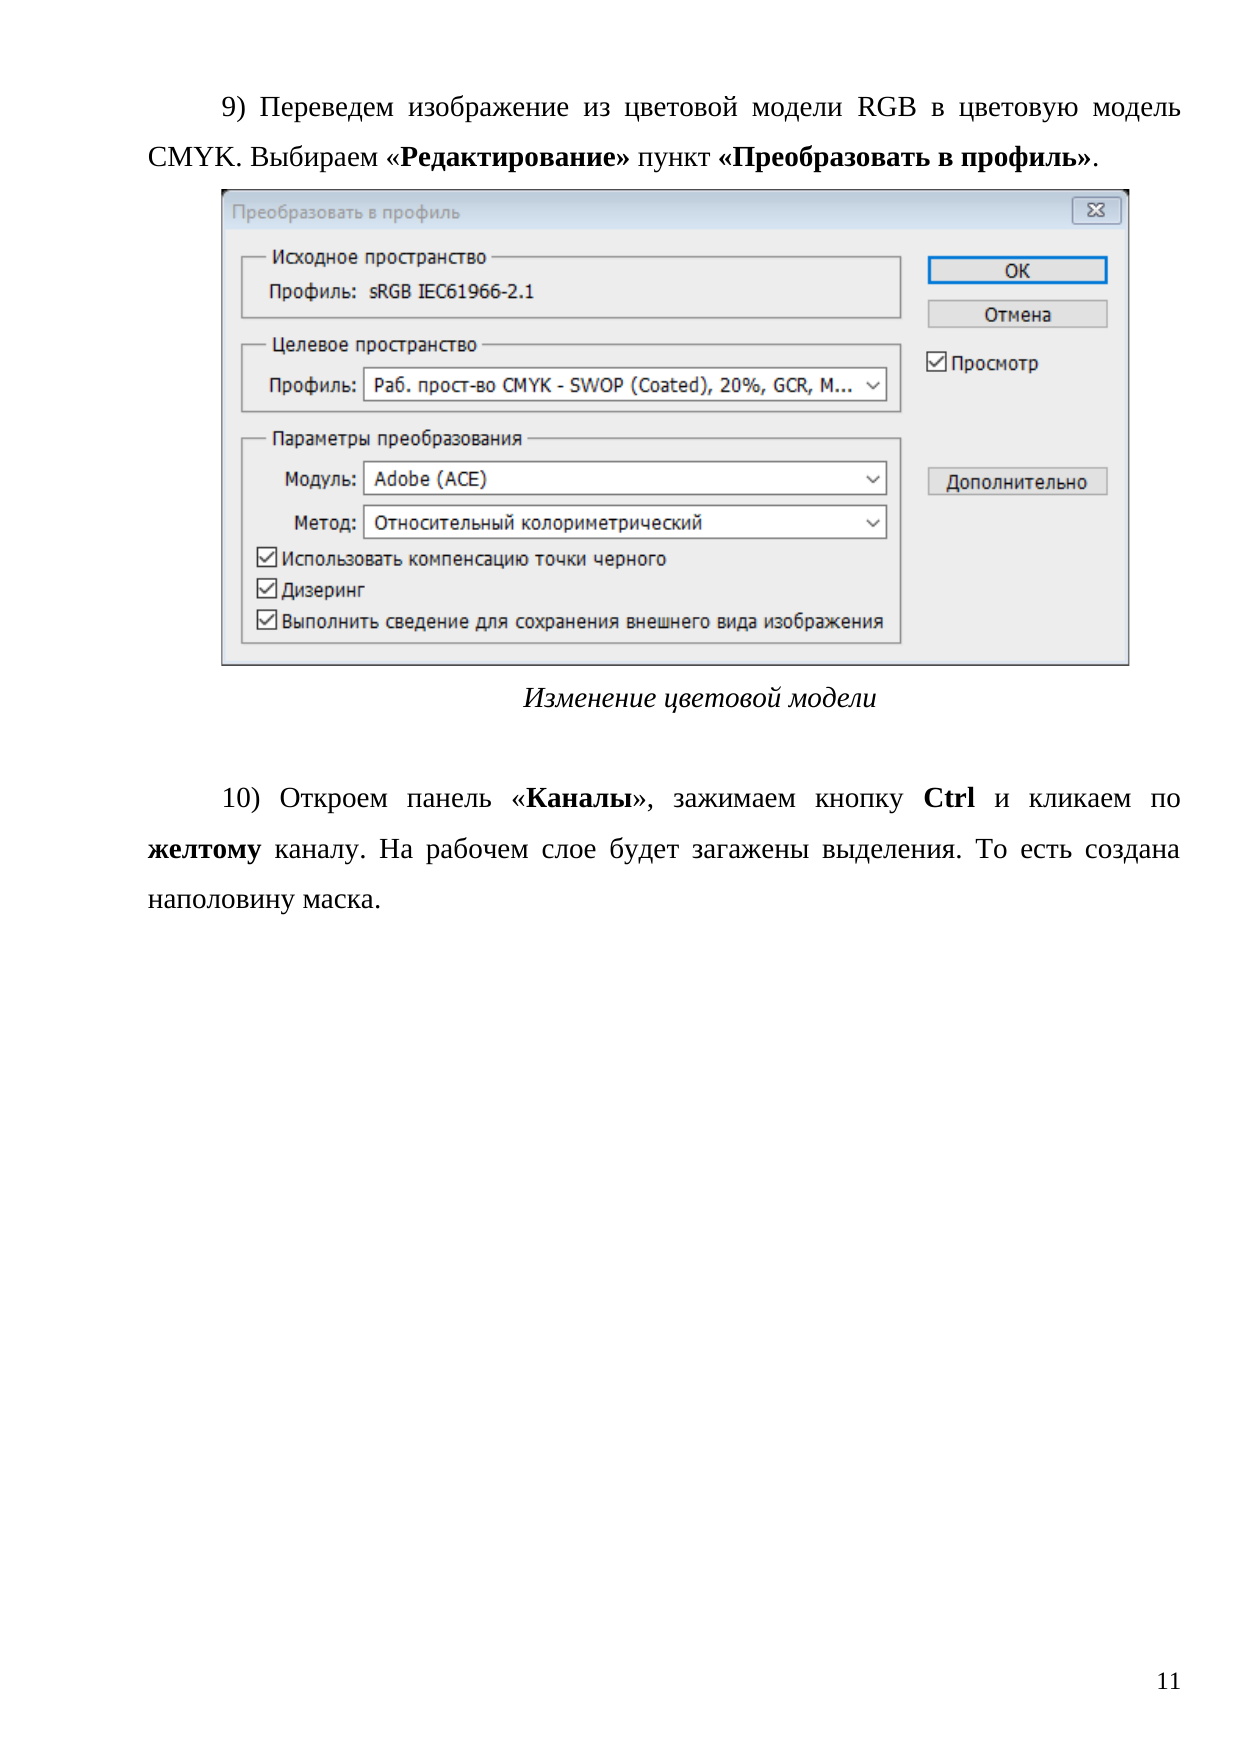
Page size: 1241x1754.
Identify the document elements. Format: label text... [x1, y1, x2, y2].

text 9) Переведем изображение из цветовой модели RGB в цветовую модель CMYK. Выбираем «Редактирование» пункт «Преобразовать в профиль». [148, 89, 1181, 172]
text 10) Откроем панель «Каналы», зажимаем кнопку Ctrl и кликаем по желтому каналу. На рабочем слое будет загажены выделения. То есть создана наполовину маска. [148, 781, 1181, 915]
text Изменение цветовой модели [148, 680, 1181, 713]
